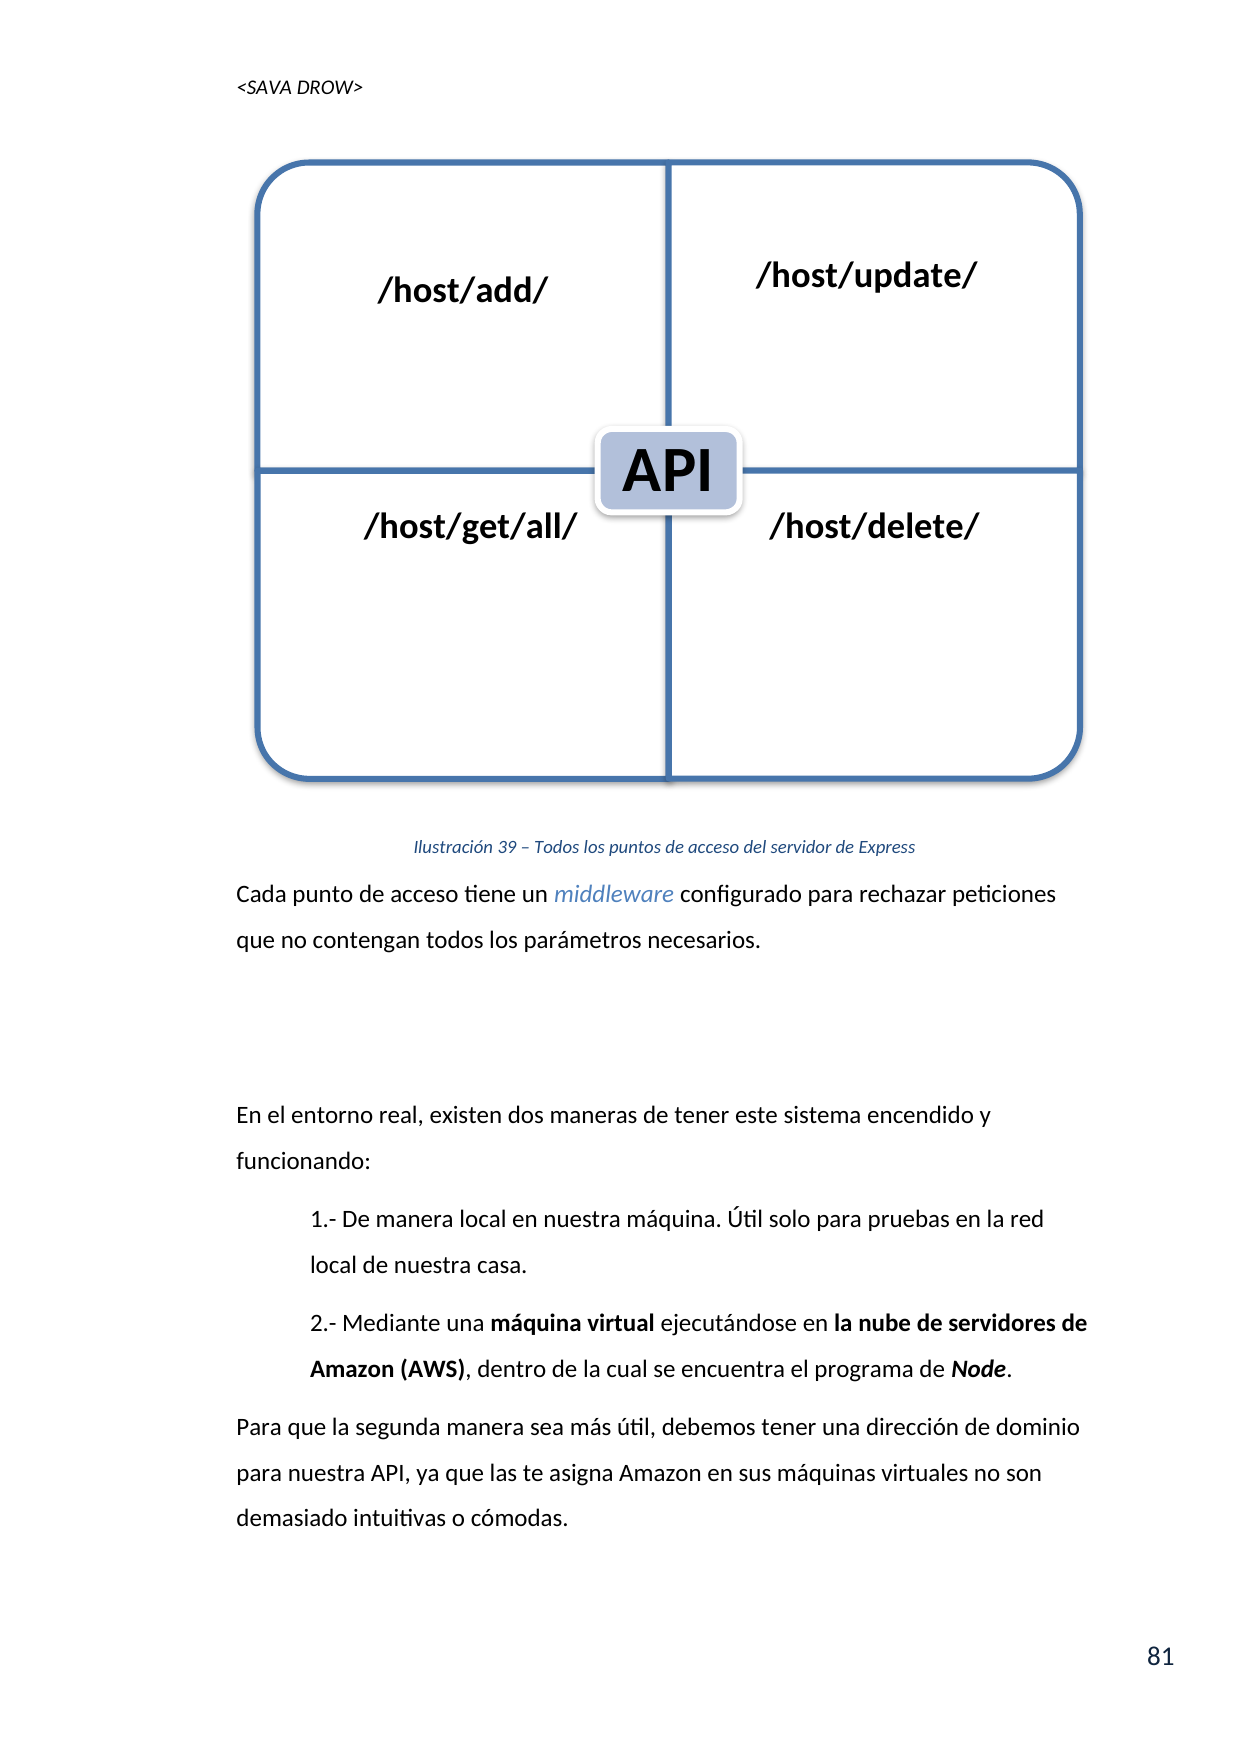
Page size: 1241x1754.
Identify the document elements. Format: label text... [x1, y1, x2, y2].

text Cada punto de acceso tiene un middleware configurado para rechazar peticiones que no contengan todos los parámetros necesarios. [236, 879, 1092, 955]
text 1.- De manera local en nuestra máquina. Útil solo para pruebas en la red local de nuestra casa. [310, 1203, 1092, 1279]
text 2.- Mediante una máquina virtual ejecutándose en la nube de servidores de Amazon (AWS), dentro de la cual se encuentra el programa de Node. [310, 1307, 1092, 1383]
text En el entorno real, existen dos maneras de tener este sistema encendido y funcionando: [236, 1099, 1092, 1175]
text Para que la segunda manera sea más útil, debemos tener una dirección de dominio para nuestra API, ya que las te asigna Amazon en sus máquinas virtuales no son demasiado intuitivas o cómodas. [236, 1411, 1092, 1533]
